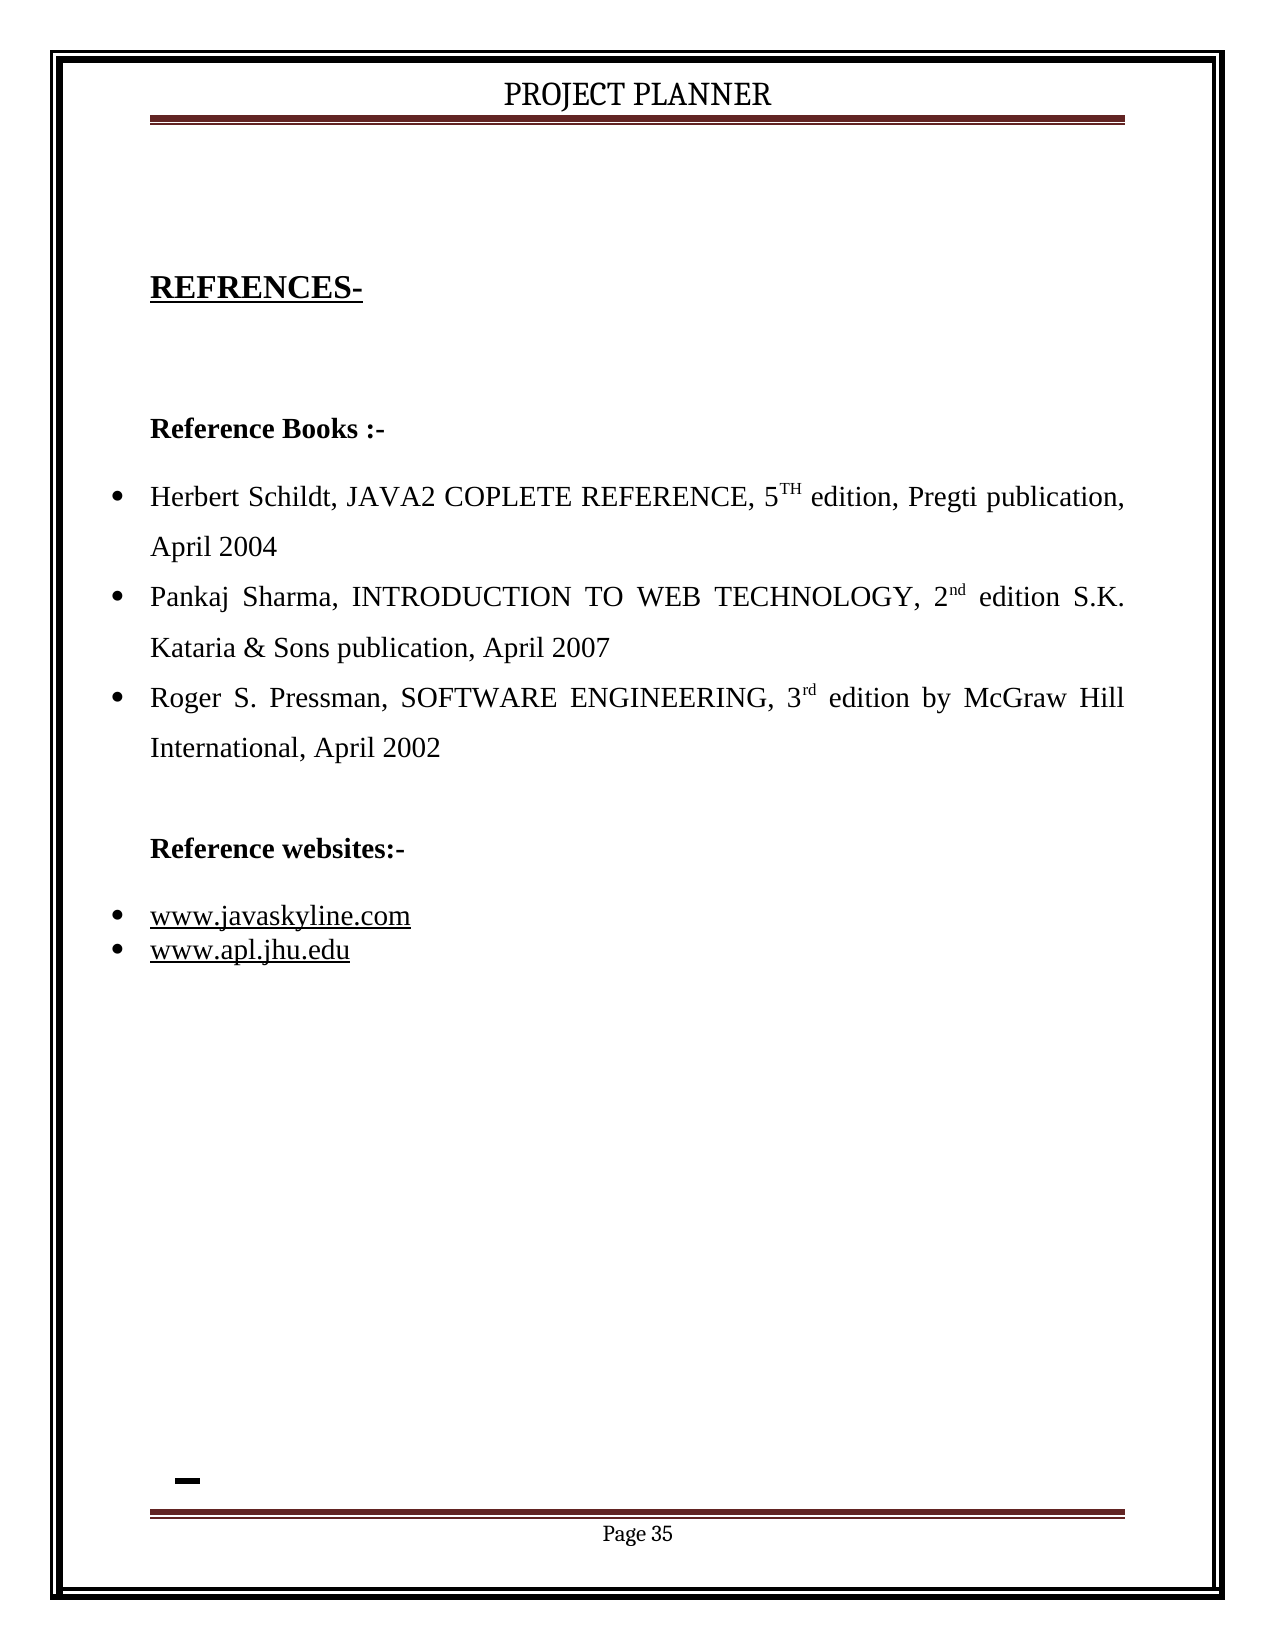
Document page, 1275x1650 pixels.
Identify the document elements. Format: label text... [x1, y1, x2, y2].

list Reference Books :- [150, 412, 1125, 445]
list Reference websites:- [150, 831, 1125, 865]
list www.javaskyline.com [112, 898, 1125, 932]
list Roger S. Pressman, SOFTWARE ENGINEERING, 3rd edition by McGraw Hill International, April 2002 [112, 680, 1125, 764]
list REFRENCES- [150, 268, 1125, 306]
list Pankaj Sharma, INTRODUCTION TO WEB TECHNOLOGY, 2nd edition S.K. Kataria & Sons publication, April 2007 [112, 579, 1125, 663]
list Herbert Schildt, JAVA2 COPLETE REFERENCE, 5TH edition, Pregti publication, April 2004 [112, 479, 1125, 563]
list www.apl.jhu.edu [112, 932, 1125, 966]
